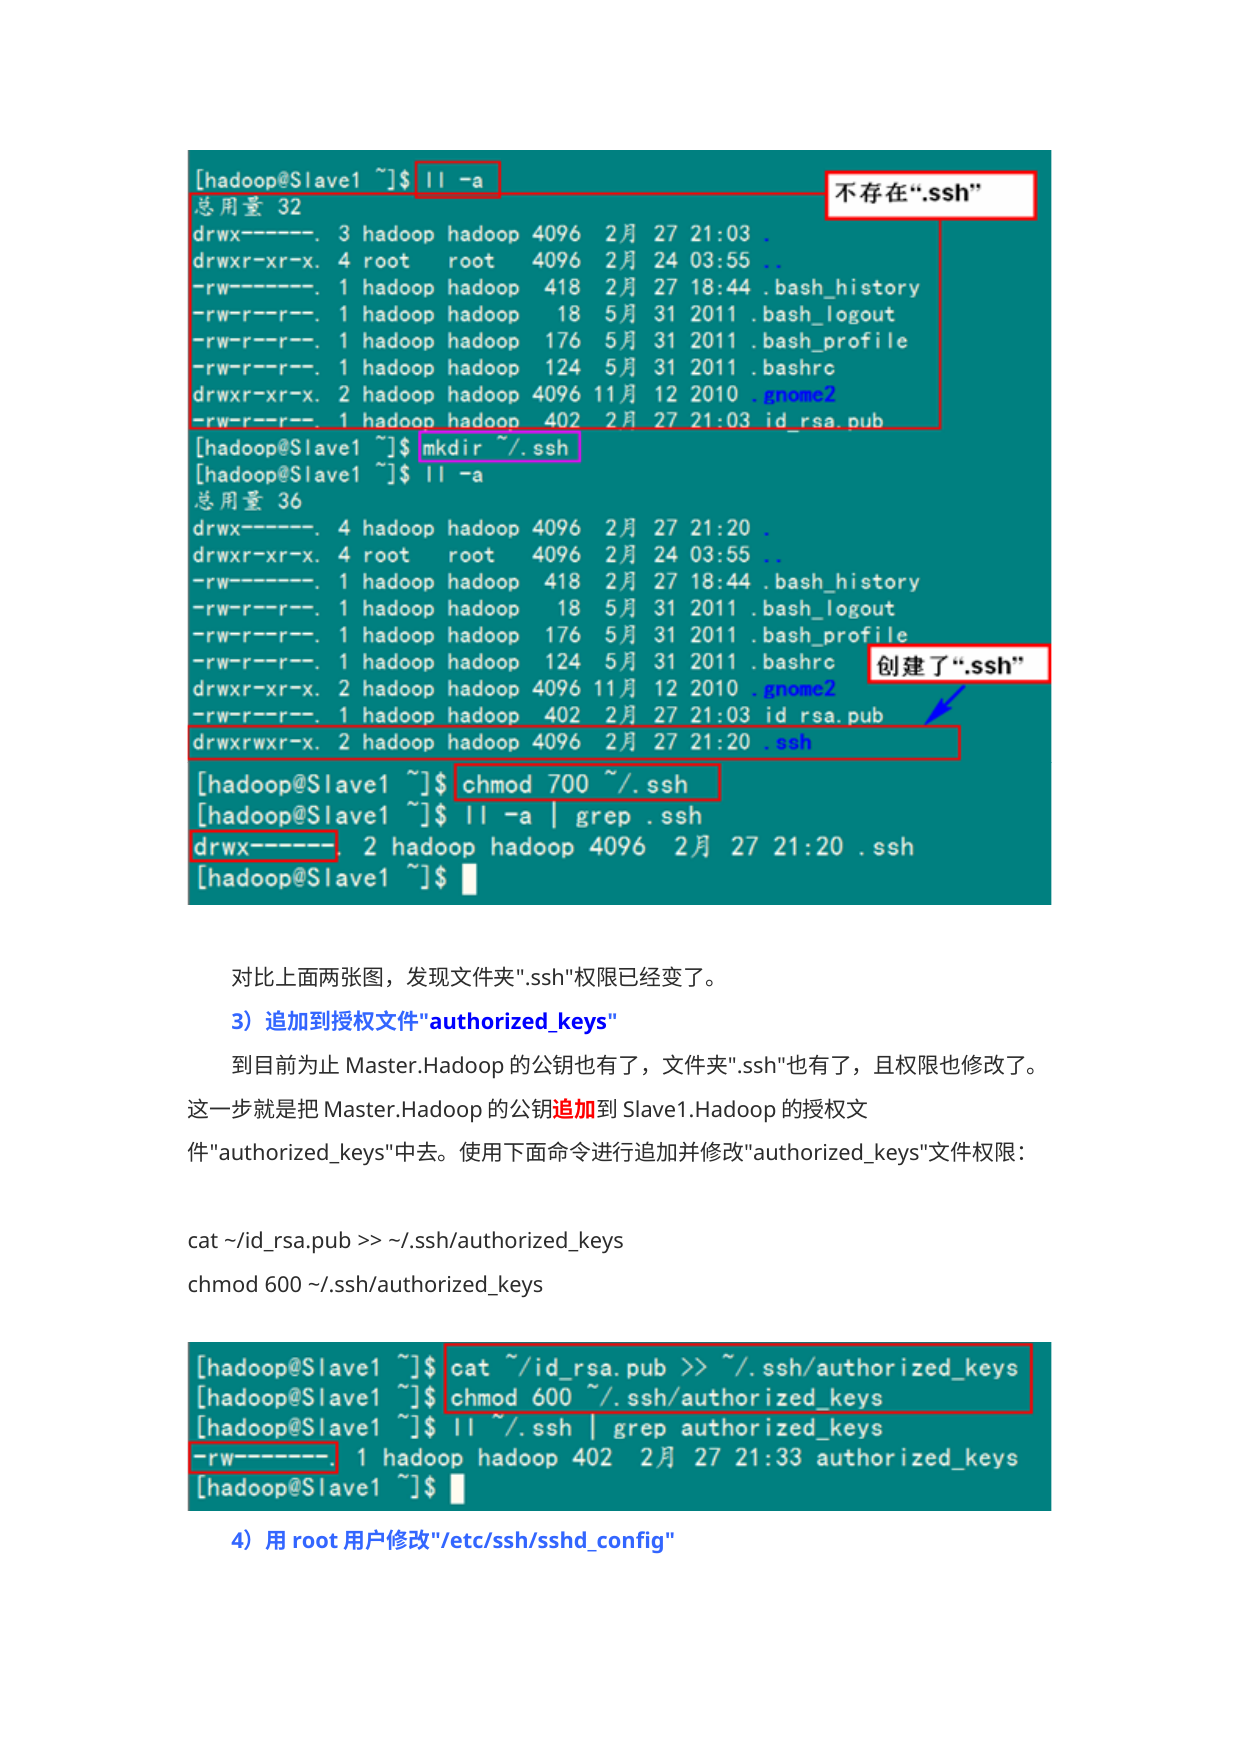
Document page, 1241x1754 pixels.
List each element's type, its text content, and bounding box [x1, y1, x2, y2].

text 3）追加到授权文件"authorized_keys" [187, 992, 1053, 1036]
text 对比上面两张图，发现文件夹".ssh"权限已经变了。 [187, 948, 1053, 992]
picture [187, 1342, 1052, 1511]
text cat ~/id_rsa.pub >> ~/.ssh/authorized_keys [187, 1211, 1053, 1255]
text chmod 600 ~/.ssh/authorized_keys [187, 1255, 1053, 1298]
text 到目前为止Master.Hadoop的公钥也有了，文件夹".ssh"也有了，且权限也修改了。这一步就是把Master.Hadoop的公钥追加到Slave1.Hadoop的授权文件"authorized_keys"中去。使用下面命令进行追加并修改"authorized_keys"文件权限： [187, 1036, 1053, 1167]
picture [187, 150, 1052, 905]
text 4）用root用户修改"/etc/ssh/sshd_config" [187, 1511, 1053, 1555]
